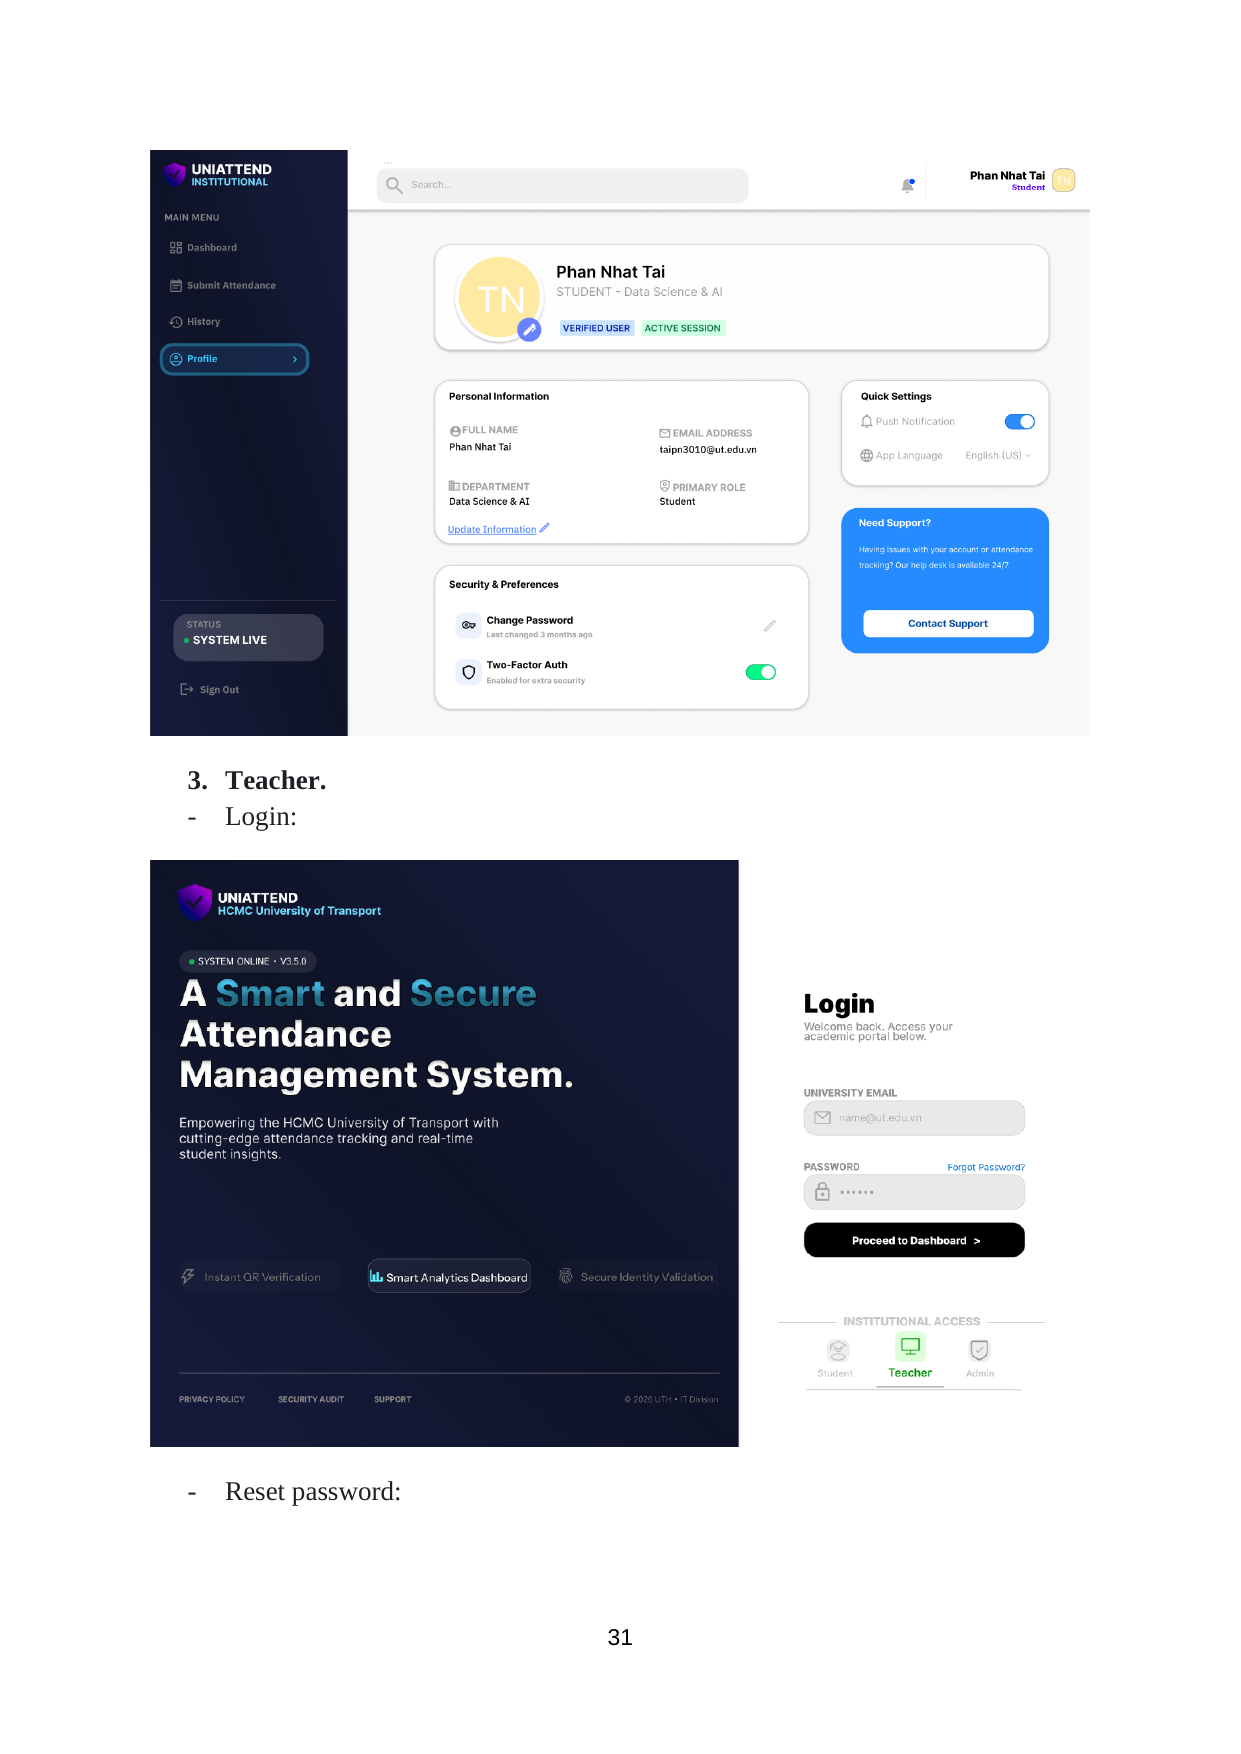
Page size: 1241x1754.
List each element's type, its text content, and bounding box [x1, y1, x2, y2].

list Teacher. [187, 764, 1090, 795]
list Login: [187, 800, 1090, 831]
picture [150, 150, 1091, 736]
picture [150, 860, 1091, 1447]
list Reset password: [187, 1475, 1090, 1506]
